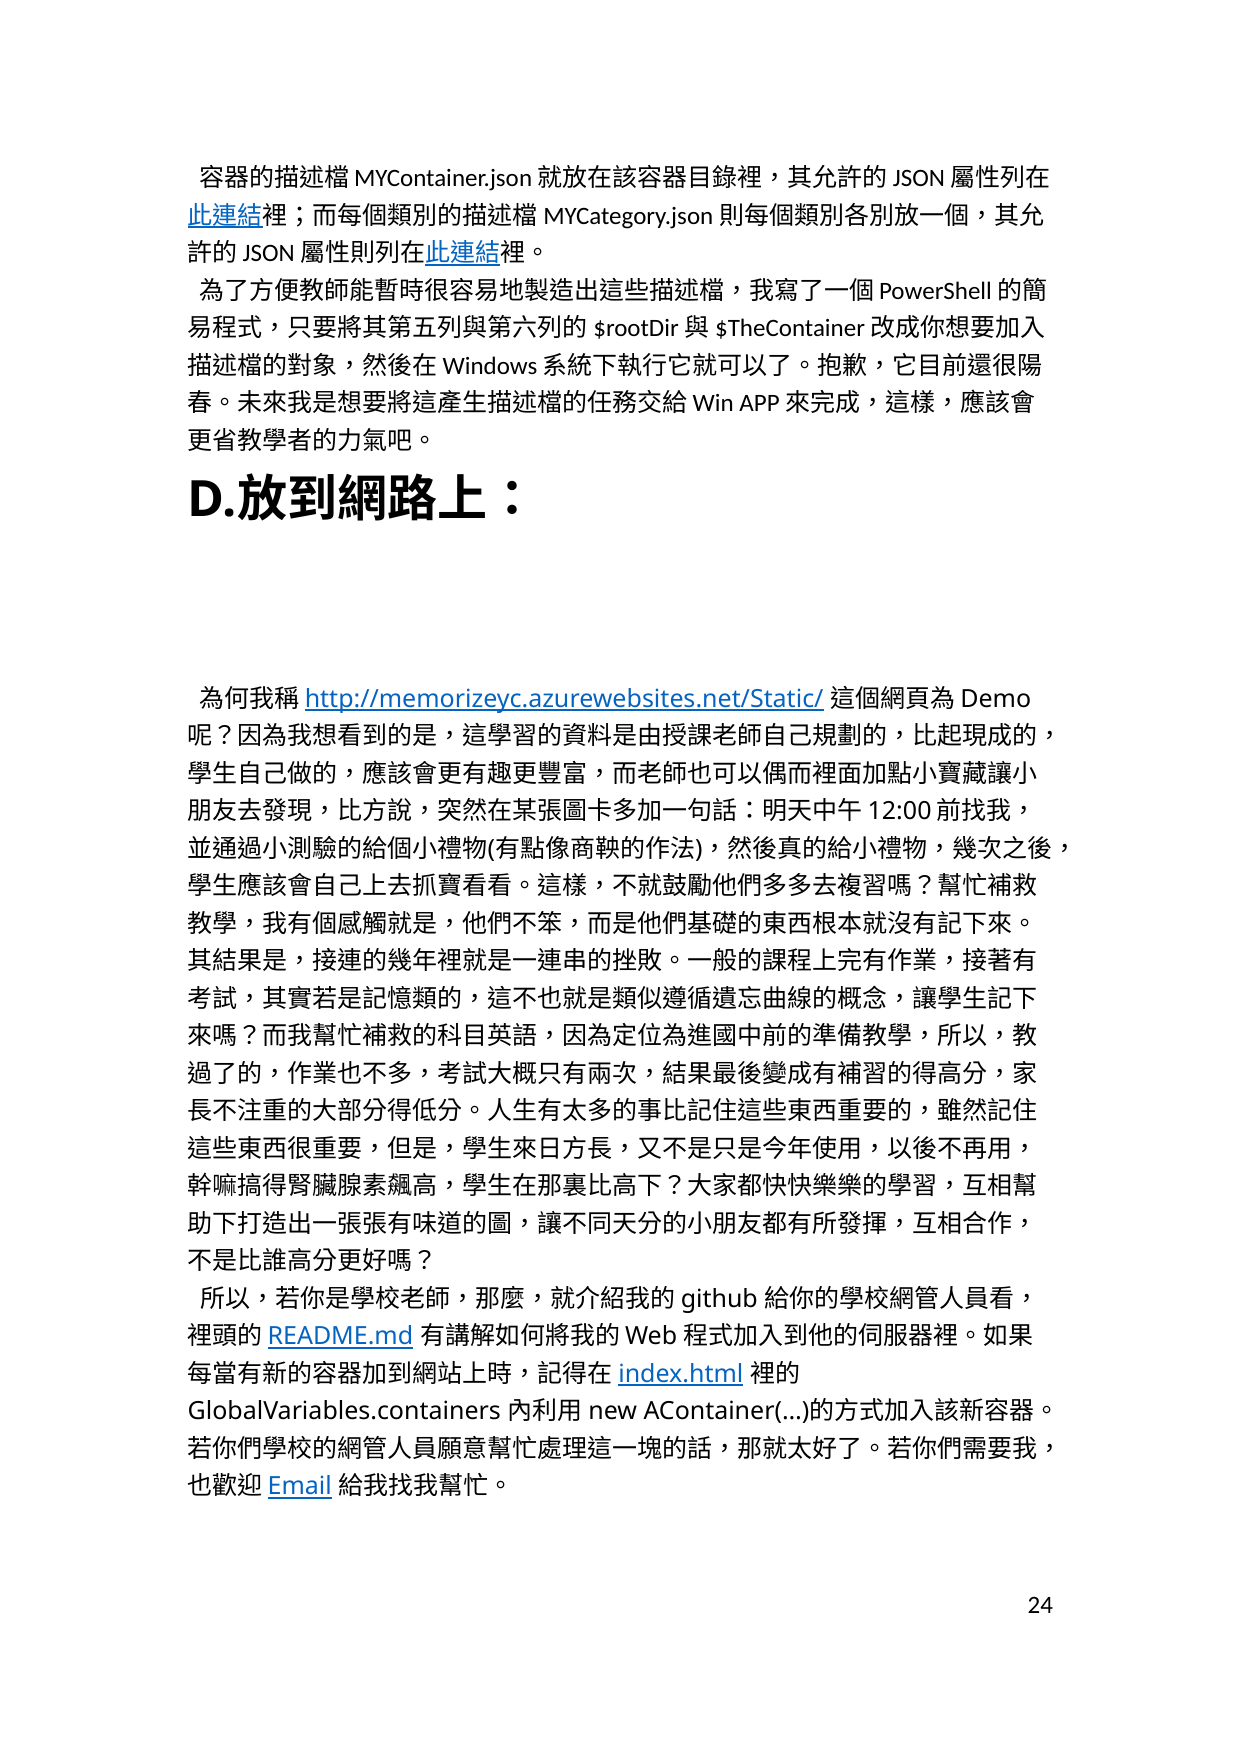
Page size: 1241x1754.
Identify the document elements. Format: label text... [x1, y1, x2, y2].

text 容器的描述檔MYContainer.json 就放在該容器目錄裡，其允許的JSON屬性列在此連結裡；而每個類別的描述檔 MYCategory.json 則每個類別各別放一個，其允許的JSON屬性則列在此連結裡。 [187, 157, 1053, 270]
subtitle 放到網路上： [187, 457, 1053, 532]
text 為了方便教師能暫時很容易地製造出這些描述檔，我寫了一個PowerShell 的簡易程式，只要將其第五列與第六列的 $rootDir 與 $TheContainer 改成你想要加入描述檔的對象，然後在Windows系統下執行它就可以了。抱歉，它目前還很陽春。未來我是想要將這產生描述檔的任務交給Win APP 來完成，這樣，應該會更省教學者的力氣吧。 [187, 270, 1053, 457]
text 所以，若你是學校老師，那麼，就介紹我的github 給你的學校網管人員看，裡頭的README.md 有講解如何將我的Web 程式加入到他的伺服器裡。如果每當有新的容器加到網站上時，記得在 index.html 裡的 GlobalVariables.containers 內利用 new AContainer(…)的方式加入該新容器。若你們學校的網管人員願意幫忙處理這一塊的話，那就太好了。若你們需要我，也歡迎Email 給我找我幫忙。 [187, 1278, 1053, 1503]
text 為何我稱 http://memorizeyc.azurewebsites.net/Static/ 這個網頁為Demo 呢？因為我想看到的是，這學習的資料是由授課老師自己規劃的，比起現成的，學生自己做的，應該會更有趣更豐富，而老師也可以偶而裡面加點小寶藏讓小朋友去發現，比方說，突然在某張圖卡多加一句話：明天中午12:00前找我，並通過小測驗的給個小禮物(有點像商鞅的作法)，然後真的給小禮物，幾次之後，學生應該會自己上去抓寶看看。這樣，不就鼓勵他們多多去複習嗎？幫忙補救教學，我有個感觸就是，他們不笨，而是他們基礎的東西根本就沒有記下來。其結果是，接連的幾年裡就是一連串的挫敗。一般的課程上完有作業，接著有考試，其實若是記憶類的，這不也就是類似遵循遺忘曲線的概念，讓學生記下來嗎？而我幫忙補救的科目英語，因為定位為進國中前的準備教學，所以，教過了的，作業也不多，考試大概只有兩次，結果最後變成有補習的得高分，家長不注重的大部分得低分。人生有太多的事比記住這些東西重要的，雖然記住這些東西很重要，但是，學生來日方長，又不是只是今年使用，以後不再用，幹嘛搞得腎臟腺素飆高，學生在那裏比高下？大家都快快樂樂的學習，互相幫助下打造出一張張有味道的圖，讓不同天分的小朋友都有所發揮，互相合作，不是比誰高分更好嗎？ [187, 678, 1053, 1278]
